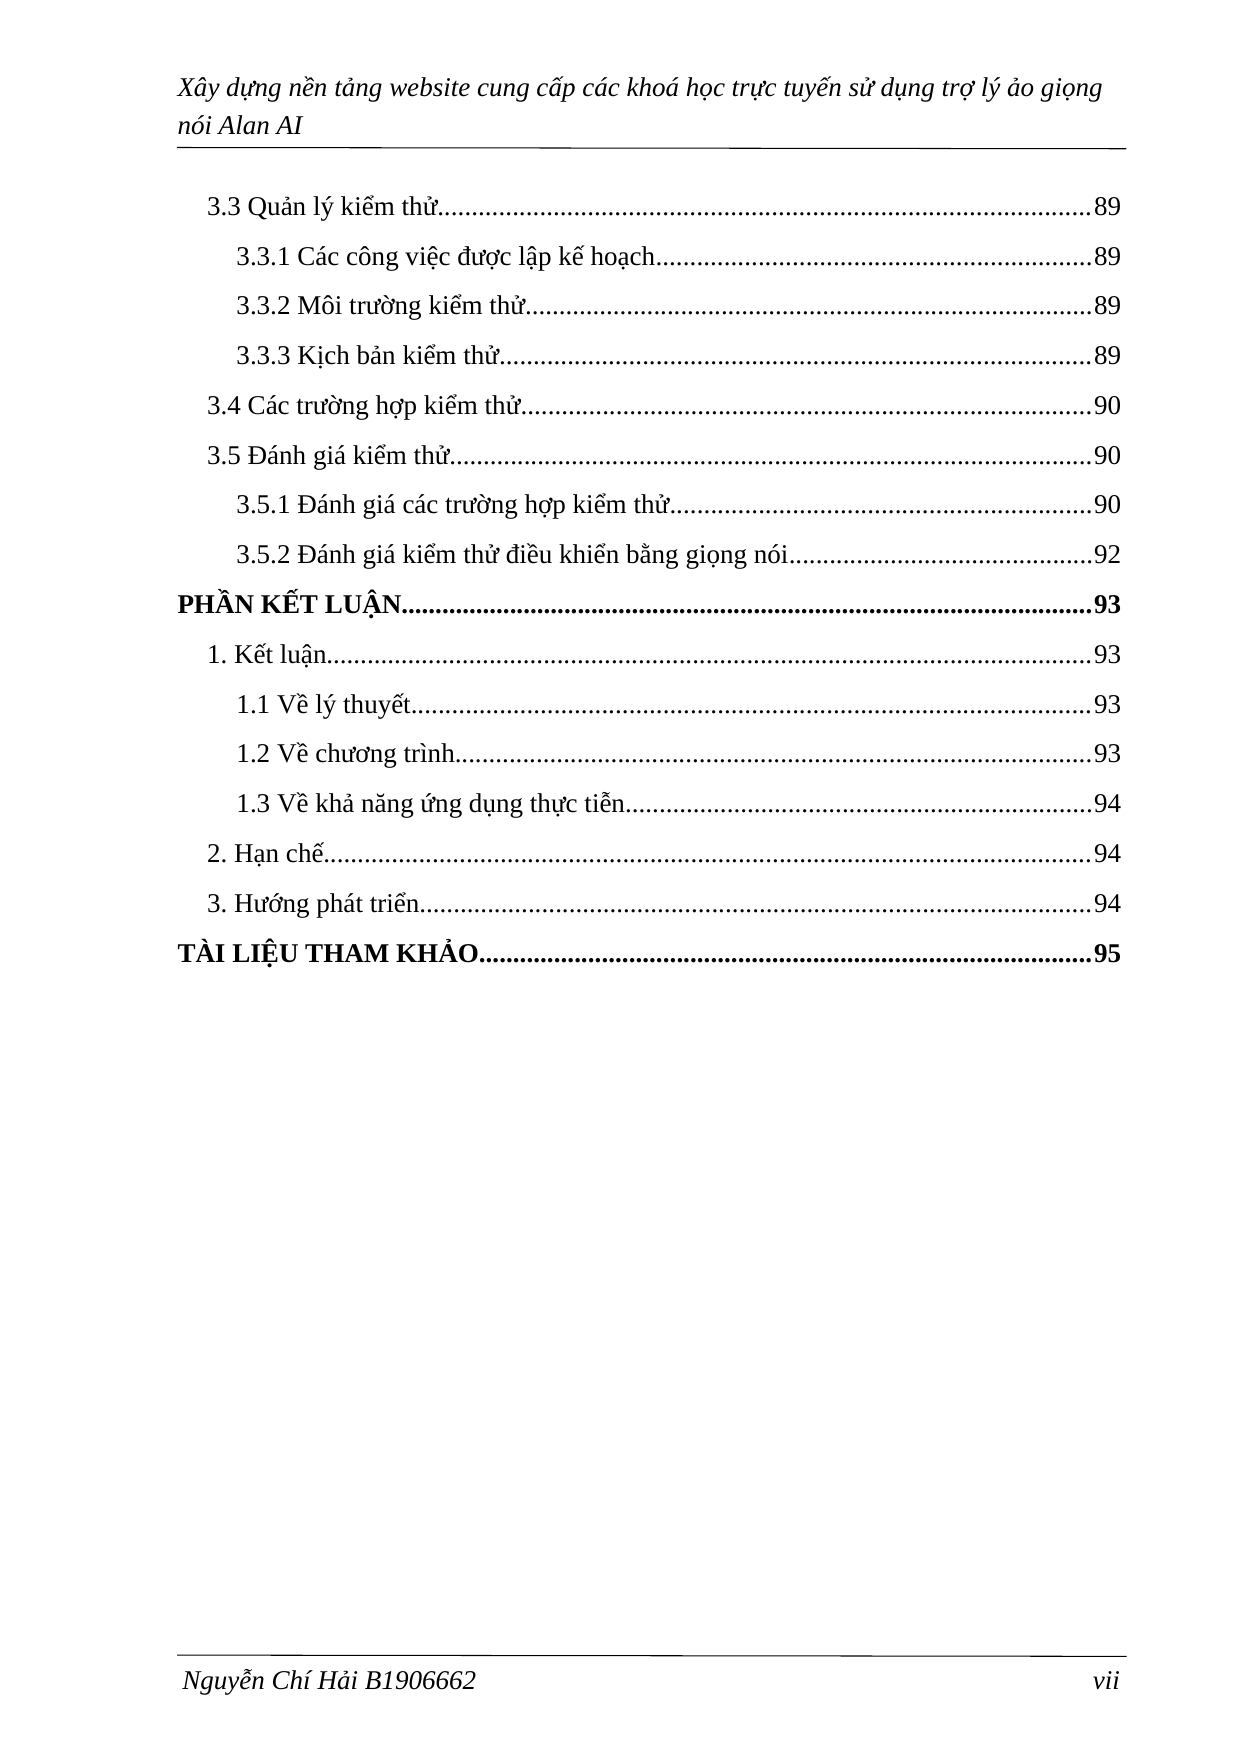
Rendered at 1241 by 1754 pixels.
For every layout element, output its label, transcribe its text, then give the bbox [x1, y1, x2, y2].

text PHẦN KẾT LUẬN 93 [177, 588, 1122, 619]
text 3.5.1 Đánh giá các trường hợp kiểm thử 90 [236, 488, 1122, 520]
text 1.2 Về chương trình 93 [236, 737, 1122, 769]
text 3.3.1 Các công việc được lập kế hoạch 89 [236, 239, 1122, 271]
text 3.3 Quản lý kiểm thử 89 [207, 190, 1122, 221]
text 1.1 Về lý thuyết 93 [236, 688, 1122, 719]
text TÀI LIỆU THAM KHẢO 95 [177, 937, 1122, 968]
text 3. Hướng phát triển 94 [207, 887, 1122, 918]
text 2. Hạn chế 94 [207, 837, 1122, 868]
text 3.5 Đánh giá kiểm thử 90 [207, 439, 1122, 470]
text 3.3.2 Môi trường kiểm thử 89 [236, 289, 1122, 321]
text 3.4 Các trường hợp kiểm thử 90 [207, 389, 1122, 420]
text 1.3 Về khả năng ứng dụng thực tiễn 94 [236, 787, 1122, 818]
text 3.5.2 Đánh giá kiểm thử điều khiển bằng giọng nói 92 [236, 538, 1122, 569]
text 1. Kết luận 93 [207, 638, 1122, 669]
text 3.3.3 Kịch bản kiểm thử 89 [236, 339, 1122, 370]
